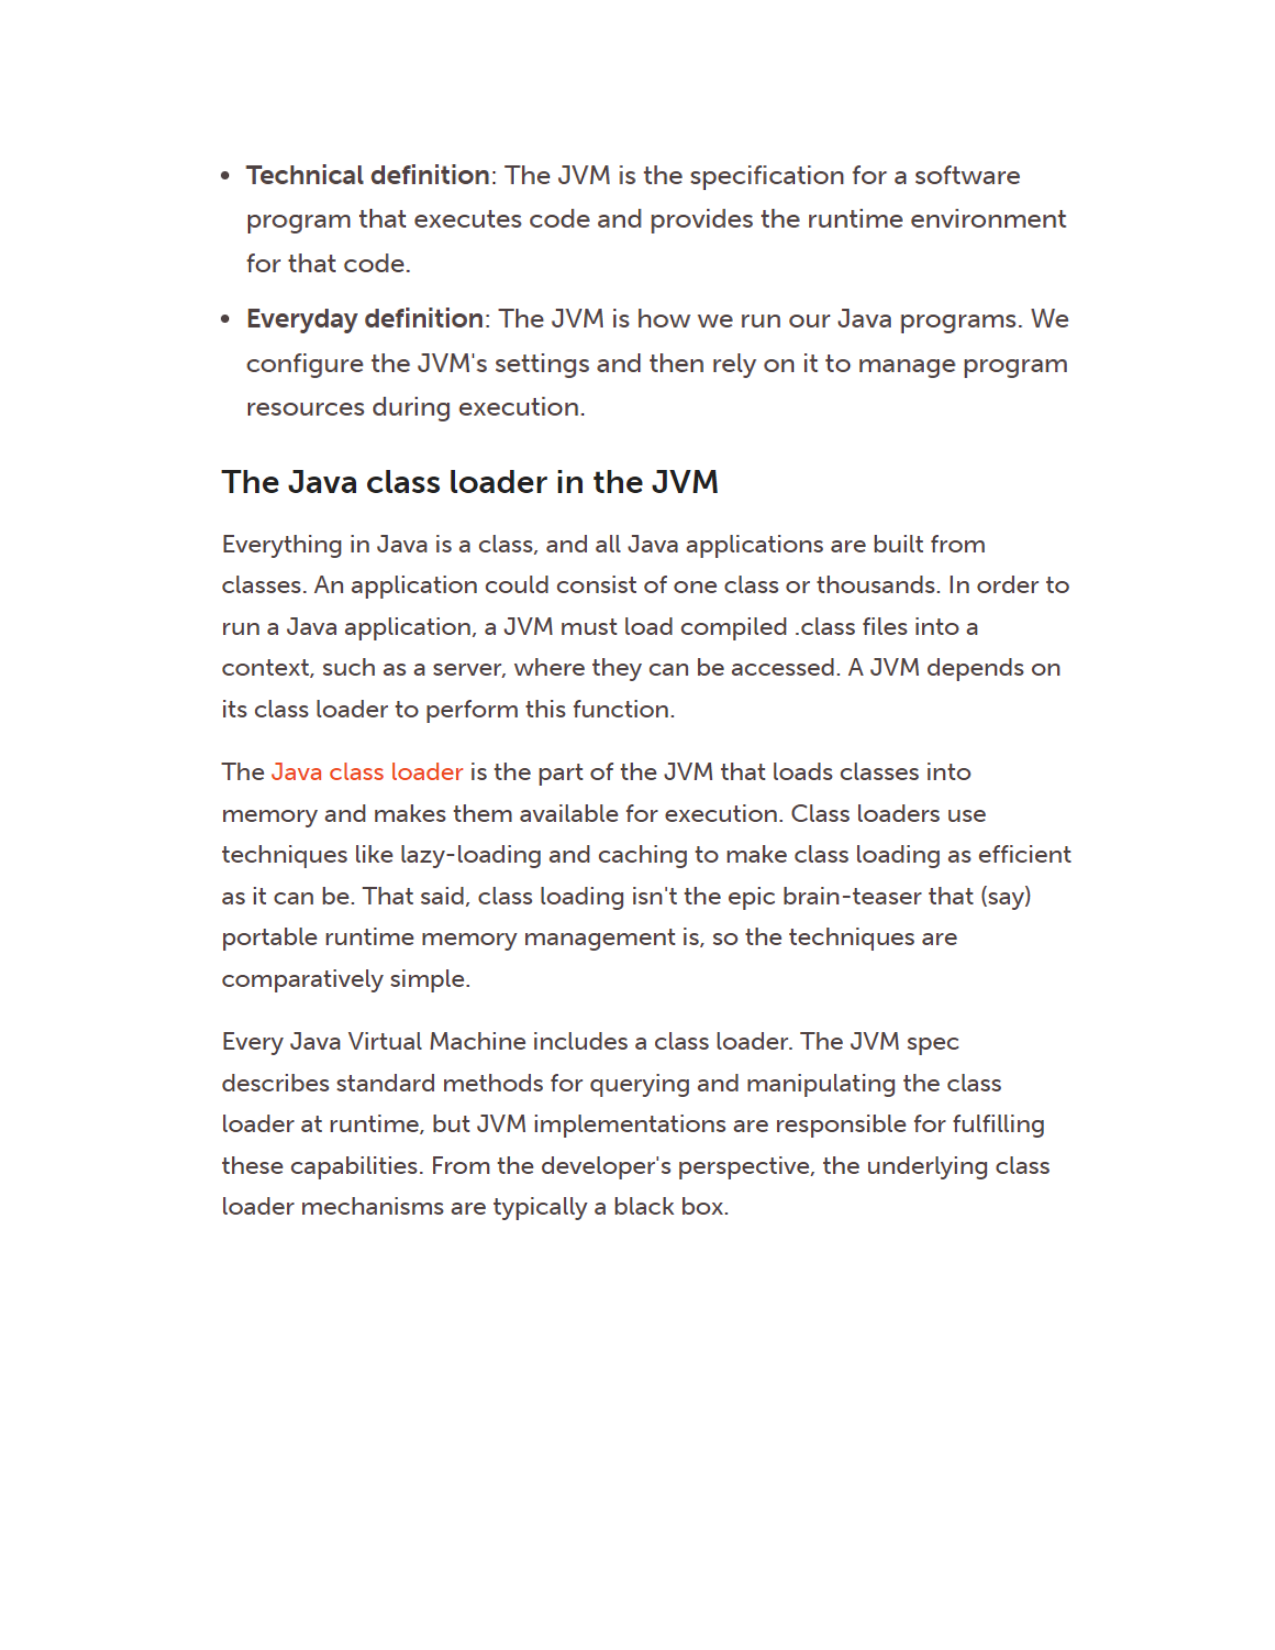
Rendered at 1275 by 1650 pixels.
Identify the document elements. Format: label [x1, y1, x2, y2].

picture [187, 150, 1088, 1229]
